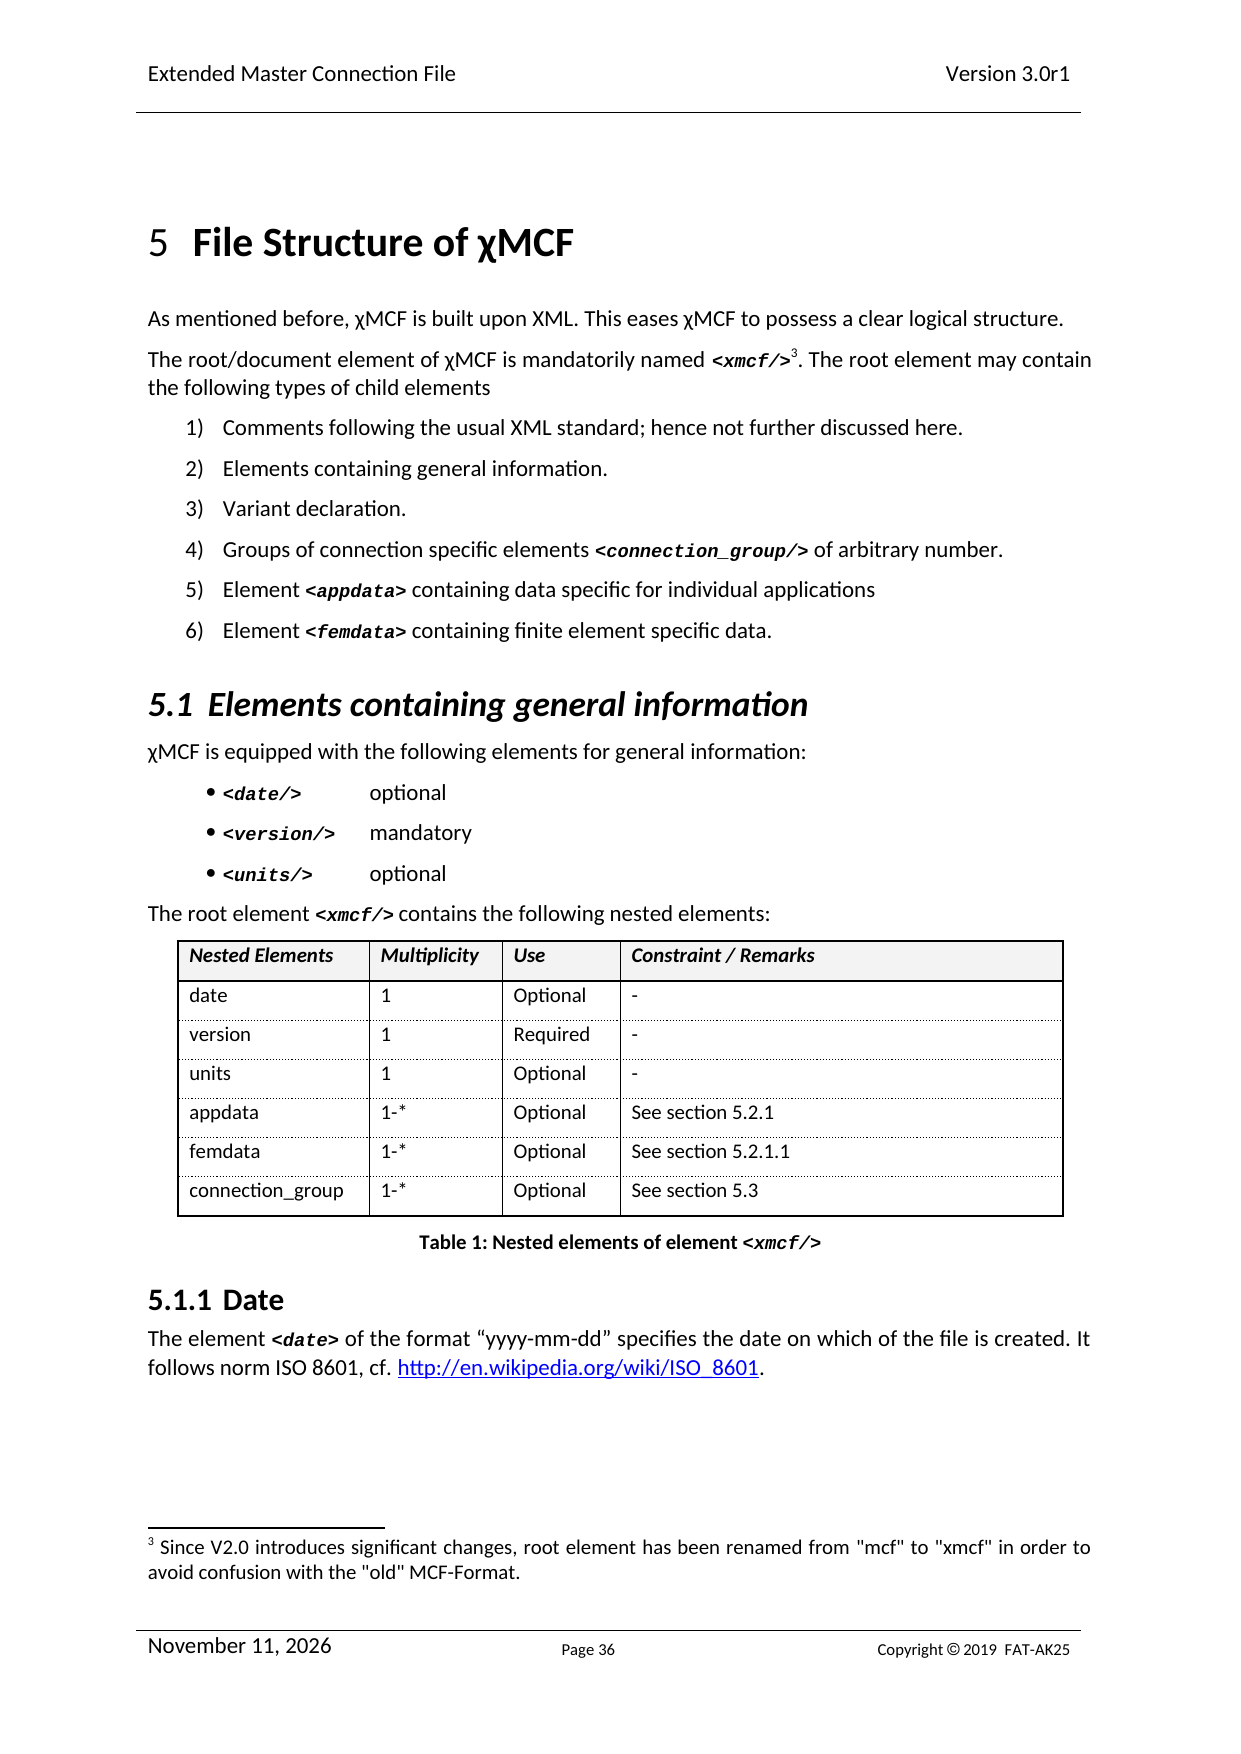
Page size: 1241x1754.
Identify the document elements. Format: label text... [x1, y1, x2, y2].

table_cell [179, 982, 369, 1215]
text Table 1: Nested elements of element <xmcf/> [148, 1229, 1092, 1255]
list <version/> mandatory [207, 818, 1092, 846]
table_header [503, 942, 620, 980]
text The element <date> of the format “yyyy-mm-dd” specifies the date on which of the file is created. It follows norm ISO 8601, cf. http://en.wikipedia.org/wiki/ISO_8601. [148, 1324, 1092, 1381]
text χMCF is equipped with the following elements for general information: [148, 737, 1092, 765]
subtitle File Structure of χMCF [148, 216, 1092, 267]
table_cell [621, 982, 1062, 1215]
subtitle Date [148, 1280, 1092, 1318]
text As mentioned before, χMCF is built upon XML. This eases χMCF to possess a clear logical structure. [148, 304, 1092, 332]
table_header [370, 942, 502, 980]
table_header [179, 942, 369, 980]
text The root/document element of χMCF is mandatorily named <xmcf/>. The root element may contain the following types of child elements [148, 345, 1092, 401]
list Variant declaration. [185, 494, 1092, 523]
list <date/> optional [207, 778, 1092, 806]
text The root element <xmcf/> contains the following nested elements: [148, 899, 1092, 927]
list Element <femdata> containing finite element specific data. [185, 616, 1092, 644]
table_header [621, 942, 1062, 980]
list Groups of connection specific elements <connection_group/> of arbitrary number. [185, 535, 1092, 563]
list <units/> optional [207, 859, 1092, 887]
list Elements containing general information. [185, 454, 1092, 482]
subtitle Elements containing general information [148, 682, 1092, 725]
list Comments following the usual XML standard; hence not further discussed here. [185, 413, 1092, 442]
list Element <appdata> containing data specific for individual applications [185, 576, 1092, 604]
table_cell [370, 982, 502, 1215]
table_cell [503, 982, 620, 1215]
